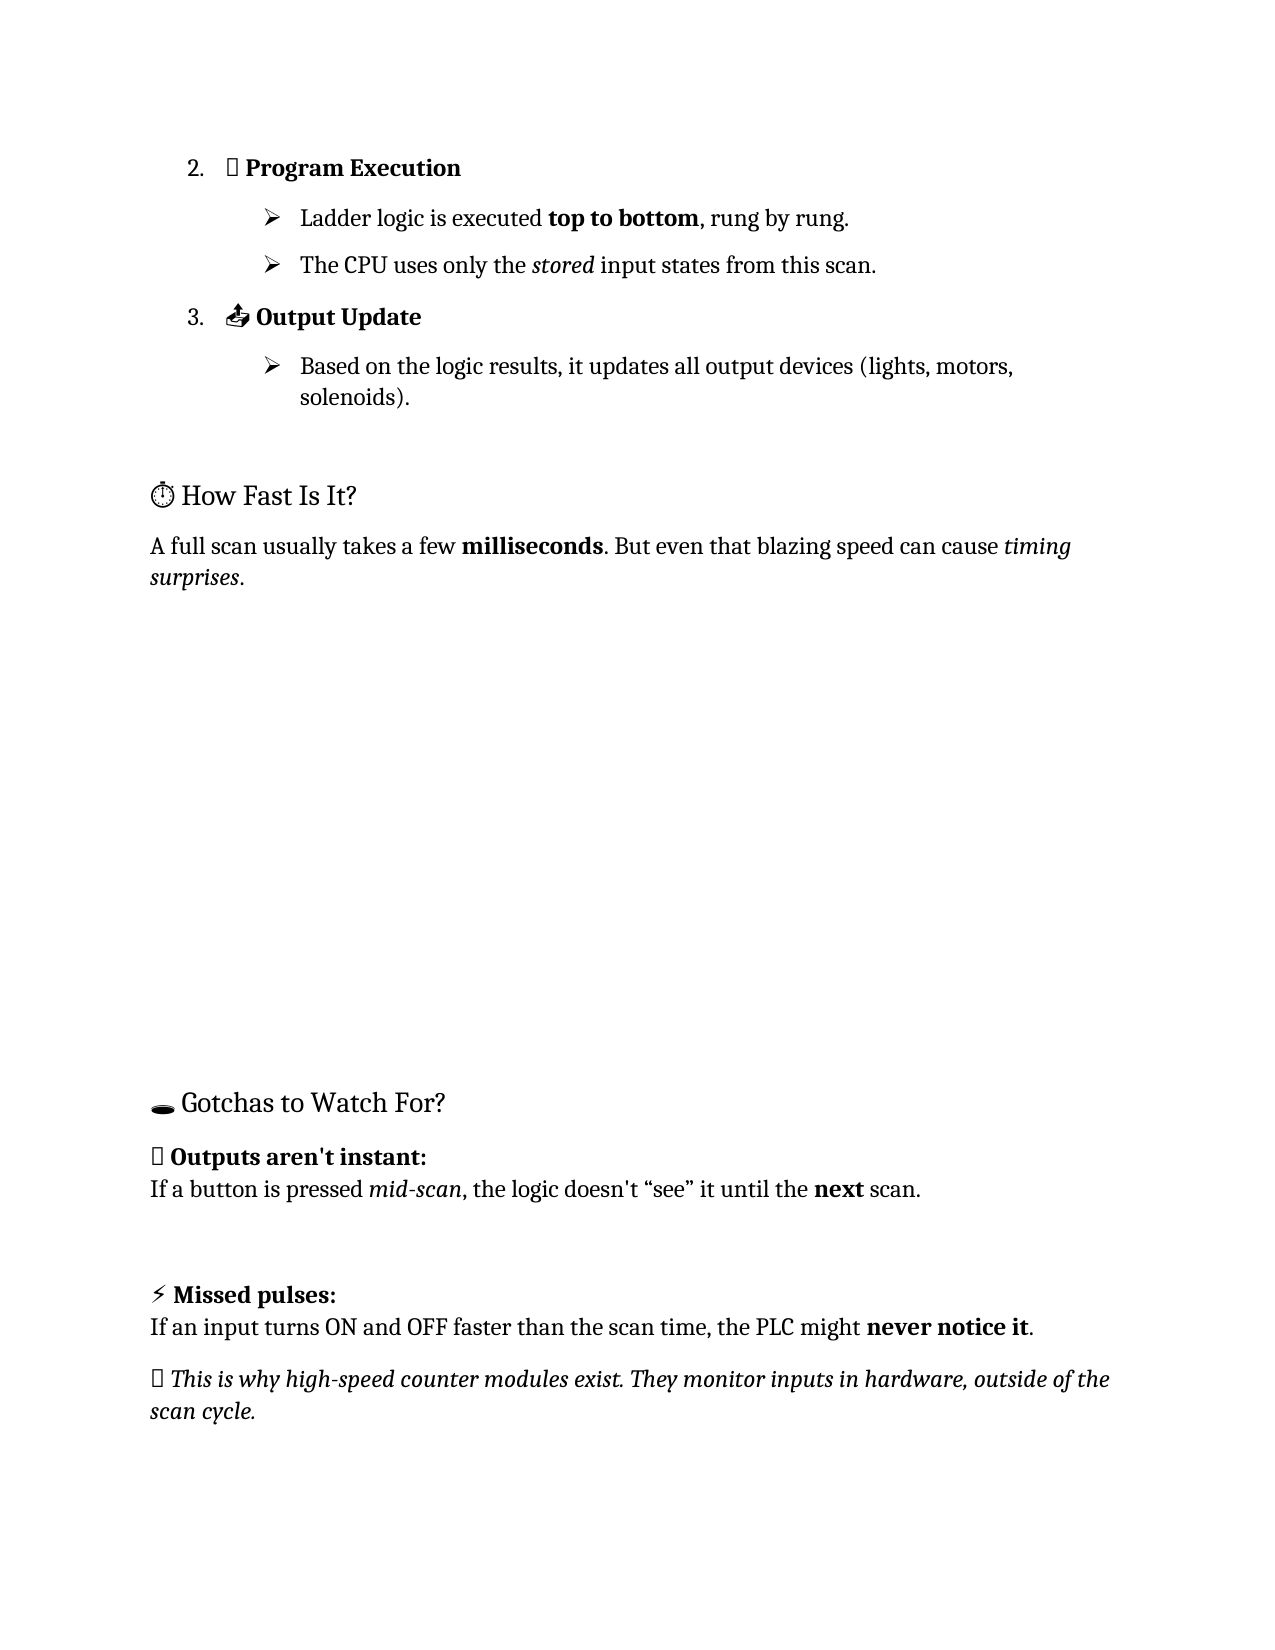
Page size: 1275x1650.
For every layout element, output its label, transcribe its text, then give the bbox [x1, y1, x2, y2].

text ⏱️ How Fast Is It? [150, 479, 1125, 512]
list Based on the logic results, it updates all output devices (lights, motors, solenoids). [262, 352, 1125, 412]
list 🧾 Program Execution [187, 150, 1125, 184]
text 🕳️ Gotchas to Watch For? [150, 1086, 1125, 1119]
list 📤 Output Update [187, 299, 1125, 333]
list Ladder logic is executed top to bottom, rung by rung. [262, 203, 1125, 232]
text ❌ Outputs aren't instant: If a button is pressed mid-scan, the logic doesn't “see” it until the next scan. [150, 1139, 1125, 1204]
list The CPU uses only the stored input states from this scan. [262, 251, 1125, 280]
text 💡 This is why high-speed counter modules exist. They monitor inputs in hardware, outside of the scan cycle. [150, 1361, 1125, 1426]
text A full scan usually takes a few milliseconds. But even that blazing speed can cause timing surprises. [150, 532, 1125, 591]
text ⚡ Missed pulses: If an input turns ON and OFF faster than the scan time, the PLC might never notice it. [150, 1276, 1125, 1342]
